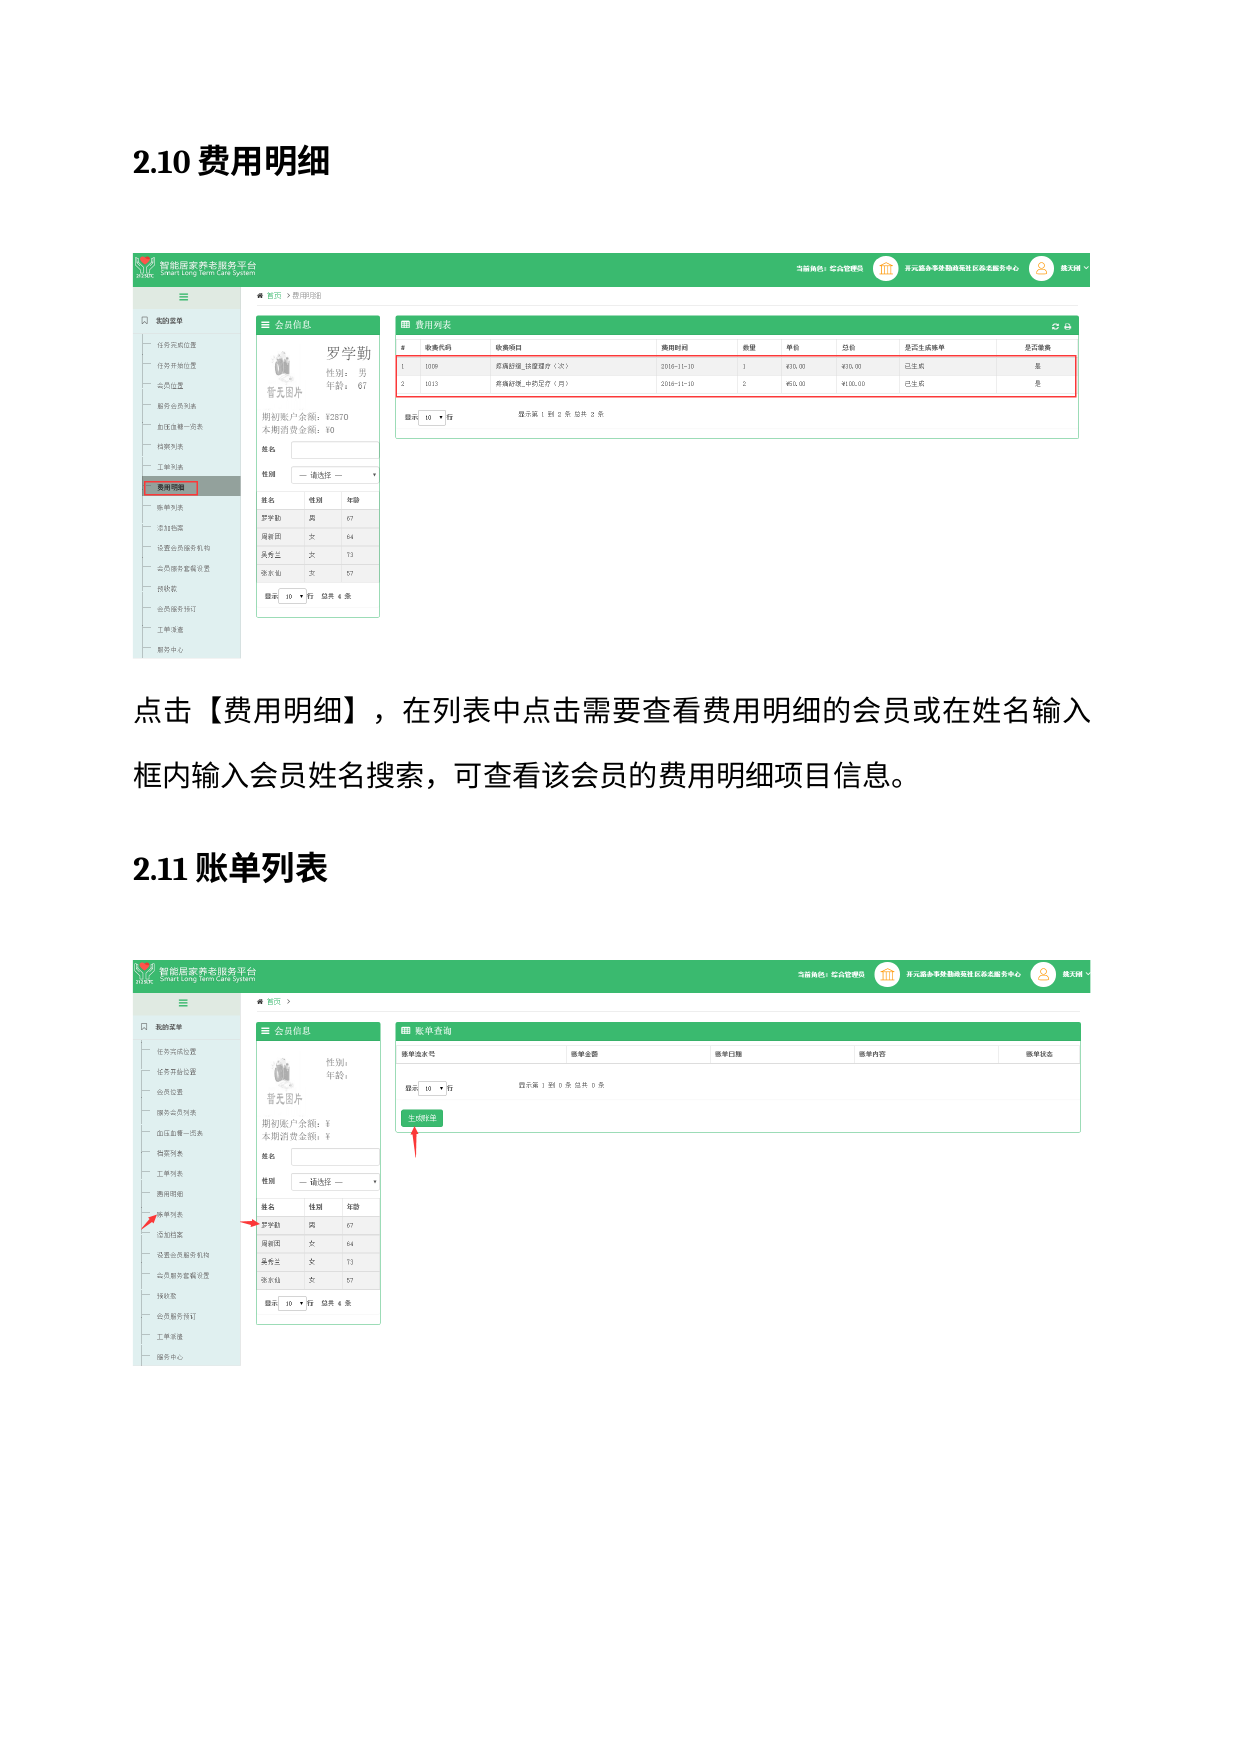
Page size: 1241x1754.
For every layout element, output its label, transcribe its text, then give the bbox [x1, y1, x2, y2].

subtitle 2.11账单列表 [133, 833, 1093, 898]
picture [132, 960, 1091, 1372]
picture [132, 253, 1090, 659]
subtitle 2.10费用明细 [133, 126, 1093, 191]
text 点击【费用明细】，在列表中点击需要查看费用明细的会员或在姓名输入框内输入会员姓名搜索，可查看该会员的费用明细项目信息。 [133, 676, 1093, 806]
